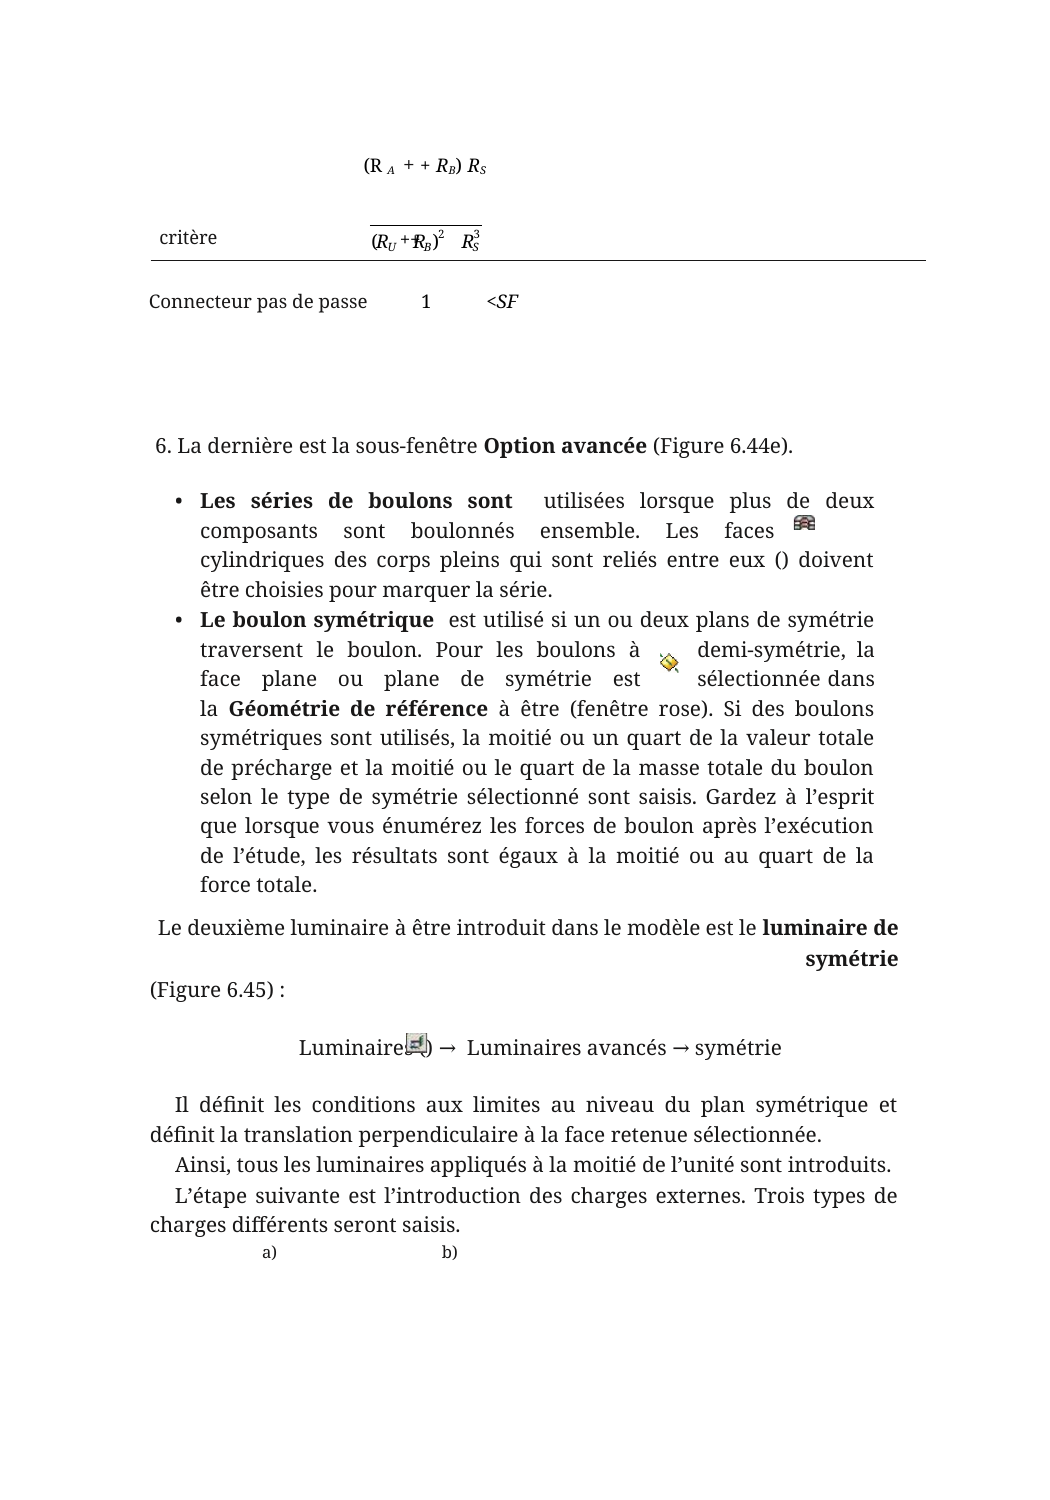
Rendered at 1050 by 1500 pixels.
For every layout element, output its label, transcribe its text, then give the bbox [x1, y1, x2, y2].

text Ainsi, tous les luminaires appliqués à la moitié de l’unité sont introduits. [175, 1150, 898, 1179]
picture [793, 515, 815, 530]
picture [406, 1033, 428, 1053]
text Il définit les conditions aux limites au niveau du plan symétrique et définit la translation perpendiculaire à la face retenue sélectionnée. [149, 1091, 898, 1148]
text Luminaires () → Luminaires avancés → symétrie [149, 1033, 900, 1061]
text (R A + + RB) RS [150, 150, 900, 178]
list Le boulon symétrique est utilisé si un ou deux plans de symétrie traversent le boulon. Pour les boulons à demi-symétrie, la face plane ou plane de symétrie est sélectionnée dans la Géométrie de référence à être (fenêtre rose). Si des boulons symétriques sont utilisés, la moitié ou un quart de la valeur totale de précharge et la moitié ou le quart de la masse totale du boulon selon le type de symétrie sélectionné sont saisis. Gardez à l’esprit que lorsque vous énumérez les forces de boulon après l’exécution de l’étude, les résultats sont égaux à la moitié ou au quart de la force totale. [175, 605, 875, 899]
text L’étape suivante est l’introduction des charges externes. Trois types de charges différents seront saisis. [149, 1181, 898, 1239]
text a) b) [150, 1241, 900, 1263]
text Le deuxième luminaire à être introduit dans le modèle est le luminaire de symétrie [150, 913, 898, 972]
text Connecteur pas de passe 1 <SF [149, 203, 900, 314]
text 6. La dernière est la sous-fenêtre Option avancée (Figure 6.44e). [149, 431, 900, 460]
picture [660, 653, 679, 673]
text (Figure 6.45) : [149, 975, 898, 1003]
list Les séries de boulons sont utilisées lorsque plus de deux composants sont boulonnés ensemble. Les faces cylindriques des corps pleins qui sont reliés entre eux () doivent être choisies pour marquer la série. [175, 486, 875, 603]
